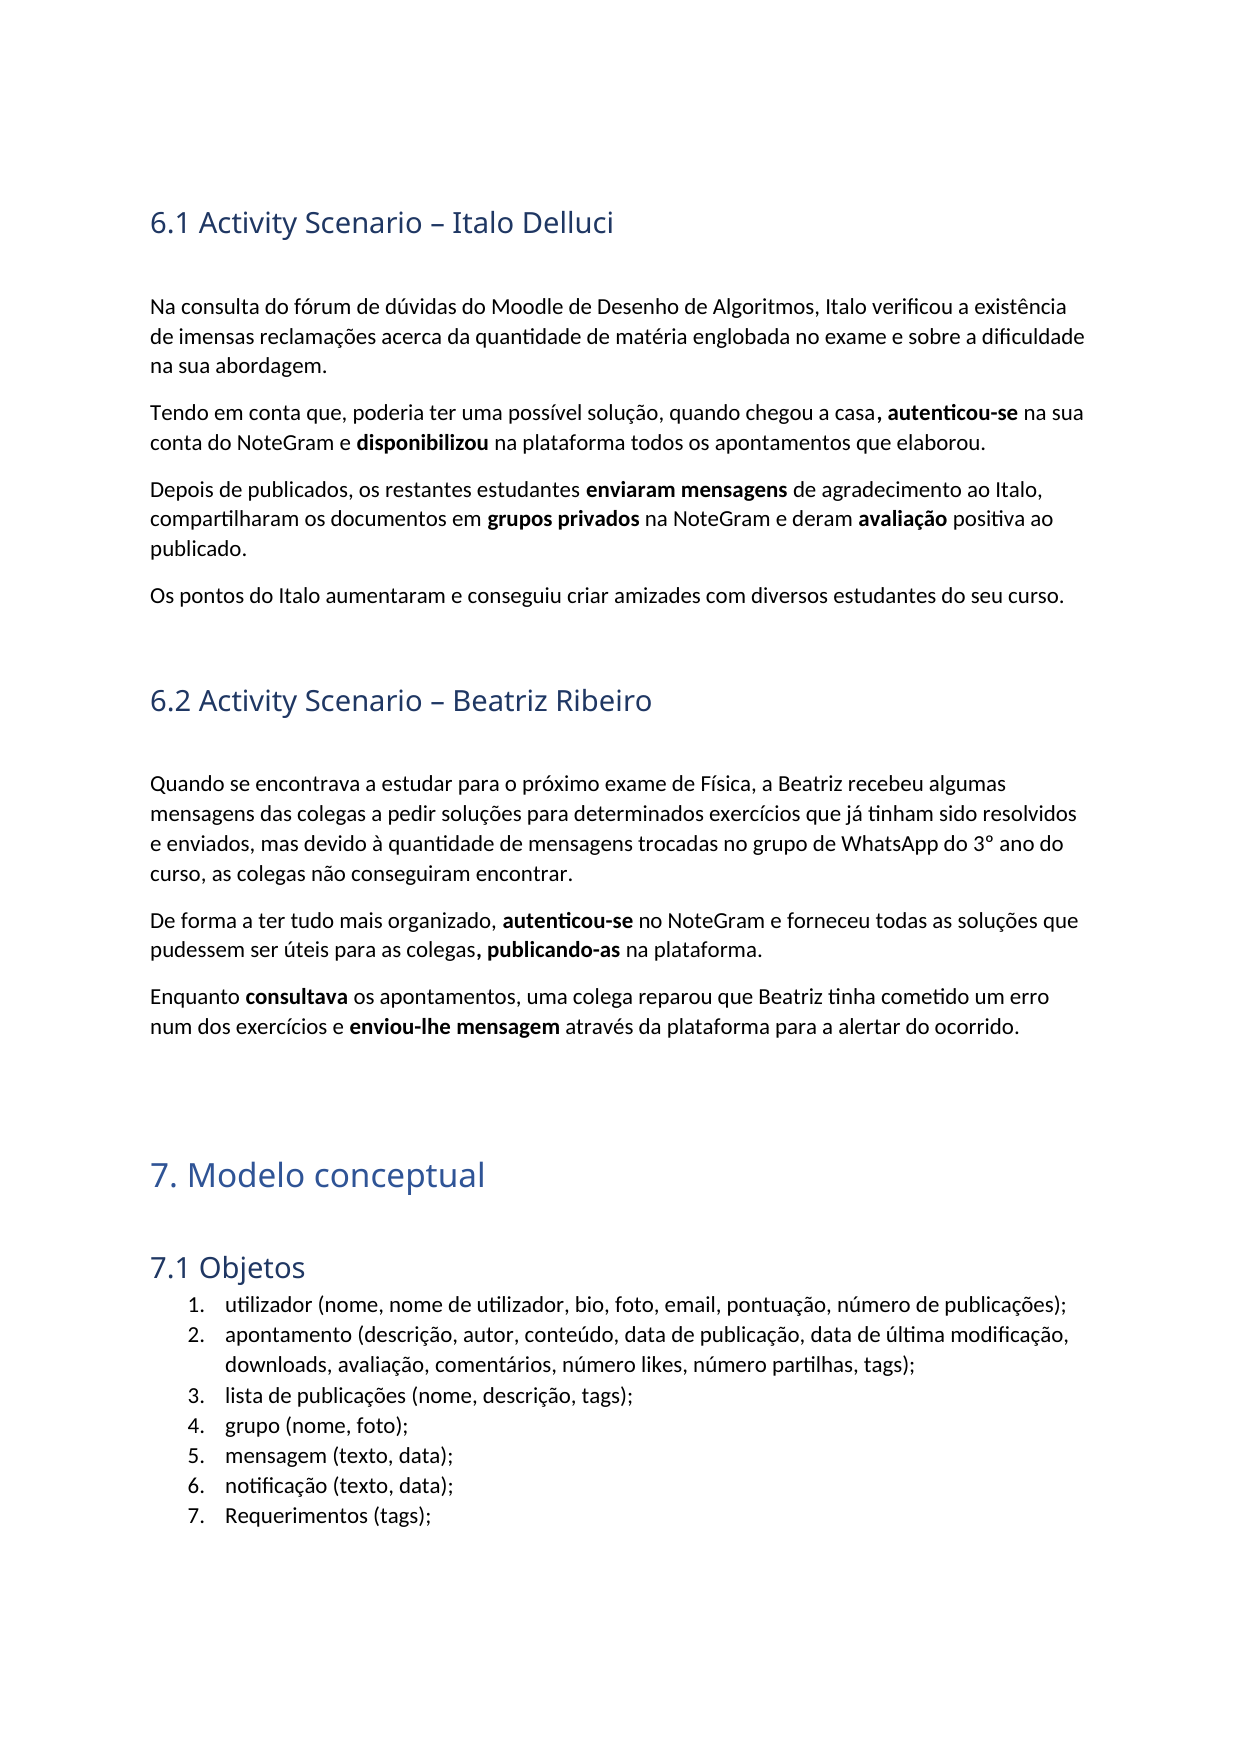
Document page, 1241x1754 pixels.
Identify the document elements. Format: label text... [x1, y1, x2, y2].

subtitle 7. Modelo conceptual [150, 1152, 1090, 1197]
list apontamento (descrição, autor, conteúdo, data de publicação, data de última modificação, downloads, avaliação, comentários, número likes, número partilhas, tags); [187, 1320, 1090, 1378]
subtitle 6.1 Activity Scenario – Italo Delluci [150, 202, 1090, 242]
list utilizador (nome, nome de utilizador, bio, foto, email, pontuação, número de publicações); [187, 1290, 1090, 1318]
text Quando se encontrava a estudar para o próximo exame de Física, a Beatriz recebeu algumas mensagens das colegas a pedir soluções para determinados exercícios que já tinham sido resolvidos e enviados, mas devido à quantidade de mensagens trocadas no grupo de WhatsApp do 3º ano do curso, as colegas não conseguiram encontrar. [150, 769, 1090, 887]
text De forma a ter tudo mais organizado, autenticou-se no NoteGram e forneceu todas as soluções que pudessem ser úteis para as colegas, publicando-as na plataforma. [150, 906, 1090, 964]
subtitle 6.2 Activity Scenario – Beatriz Ribeiro [150, 680, 1090, 720]
text Tendo em conta que, poderia ter uma possível solução, quando chegou a casa, autenticou-se na sua conta do NoteGram e disponibilizou na plataforma todos os apontamentos que elaborou. [150, 398, 1090, 456]
text Enquanto consultava os apontamentos, uma colega reparou que Beatriz tinha cometido um erro num dos exercícios e enviou-lhe mensagem através da plataforma para a alertar do ocorrido. [150, 982, 1090, 1040]
list lista de publicações (nome, descrição, tags); [187, 1381, 1090, 1409]
list Requerimentos (tags); [187, 1502, 1090, 1529]
subtitle 7.1 Objetos [150, 1247, 1090, 1287]
list notificação (texto, data); [187, 1471, 1090, 1499]
list mensagem (texto, data); [187, 1441, 1090, 1469]
text Depois de publicados, os restantes estudantes enviaram mensagens de agradecimento ao Italo, compartilharam os documentos em grupos privados na NoteGram e deram avaliação positiva ao publicado. [150, 475, 1090, 562]
text Na consulta do fórum de dúvidas do Moodle de Desenho de Algoritmos, Italo verificou a existência de imensas reclamações acerca da quantidade de matéria englobada no exame e sobre a dificuldade na sua abordagem. [150, 292, 1090, 380]
list grupo (nome, foto); [187, 1411, 1090, 1439]
text Os pontos do Italo aumentaram e conseguiu criar amizades com diversos estudantes do seu curso. [150, 581, 1090, 609]
